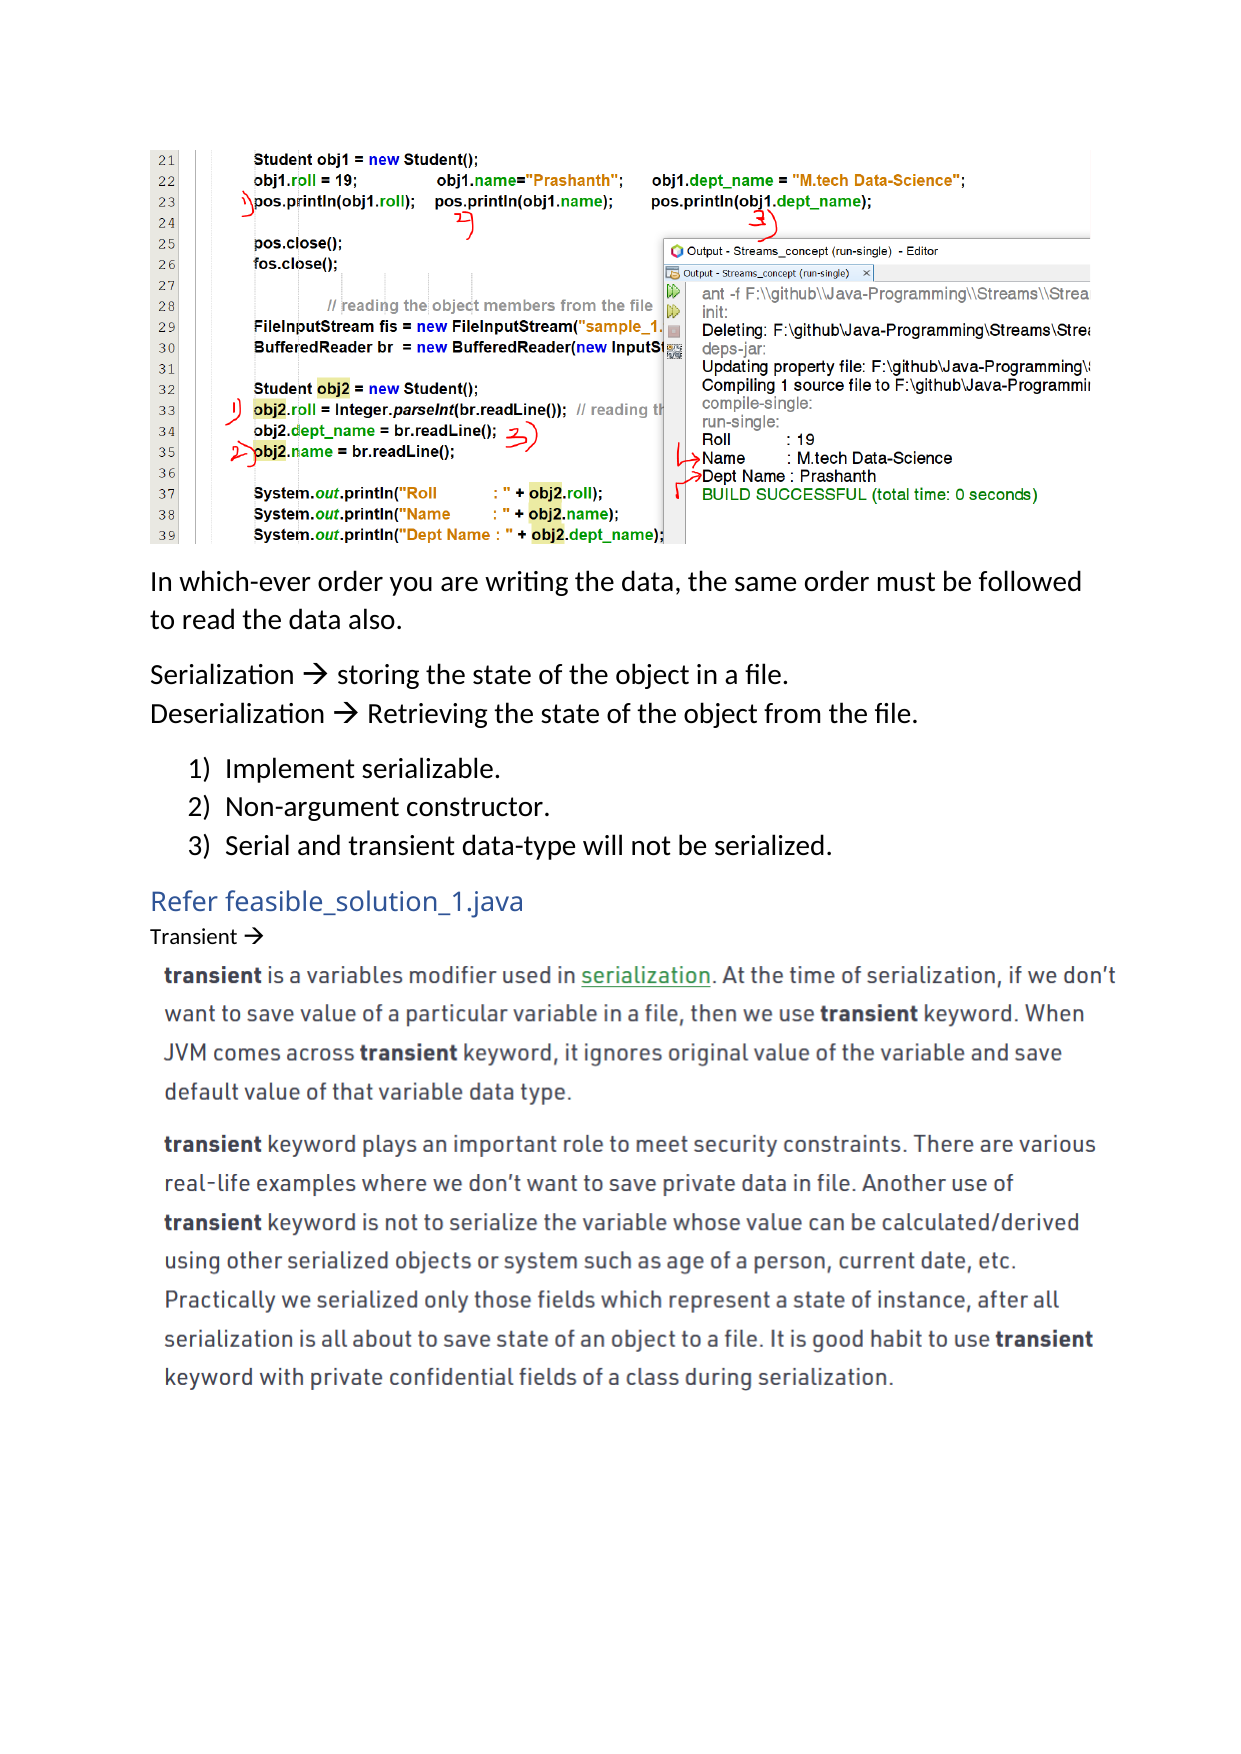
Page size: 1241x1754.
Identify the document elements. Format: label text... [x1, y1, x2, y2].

list Non-argument constructor. [187, 788, 1090, 824]
text In which-ever order you are writing the data, the same order must be followed to read the data also. [150, 563, 1090, 637]
subtitle Refer feasible_solution_1.java [150, 882, 1090, 919]
text Serialization storing the state of the object in a file. Deserialization Retrieving the state of the object from the file. [150, 656, 1090, 731]
picture [150, 150, 1091, 544]
list Implement serializable. [187, 750, 1090, 786]
text Transient [150, 922, 1090, 952]
list Serial and transient data-type will not be serialized. [187, 827, 1090, 862]
picture [150, 952, 1194, 1400]
